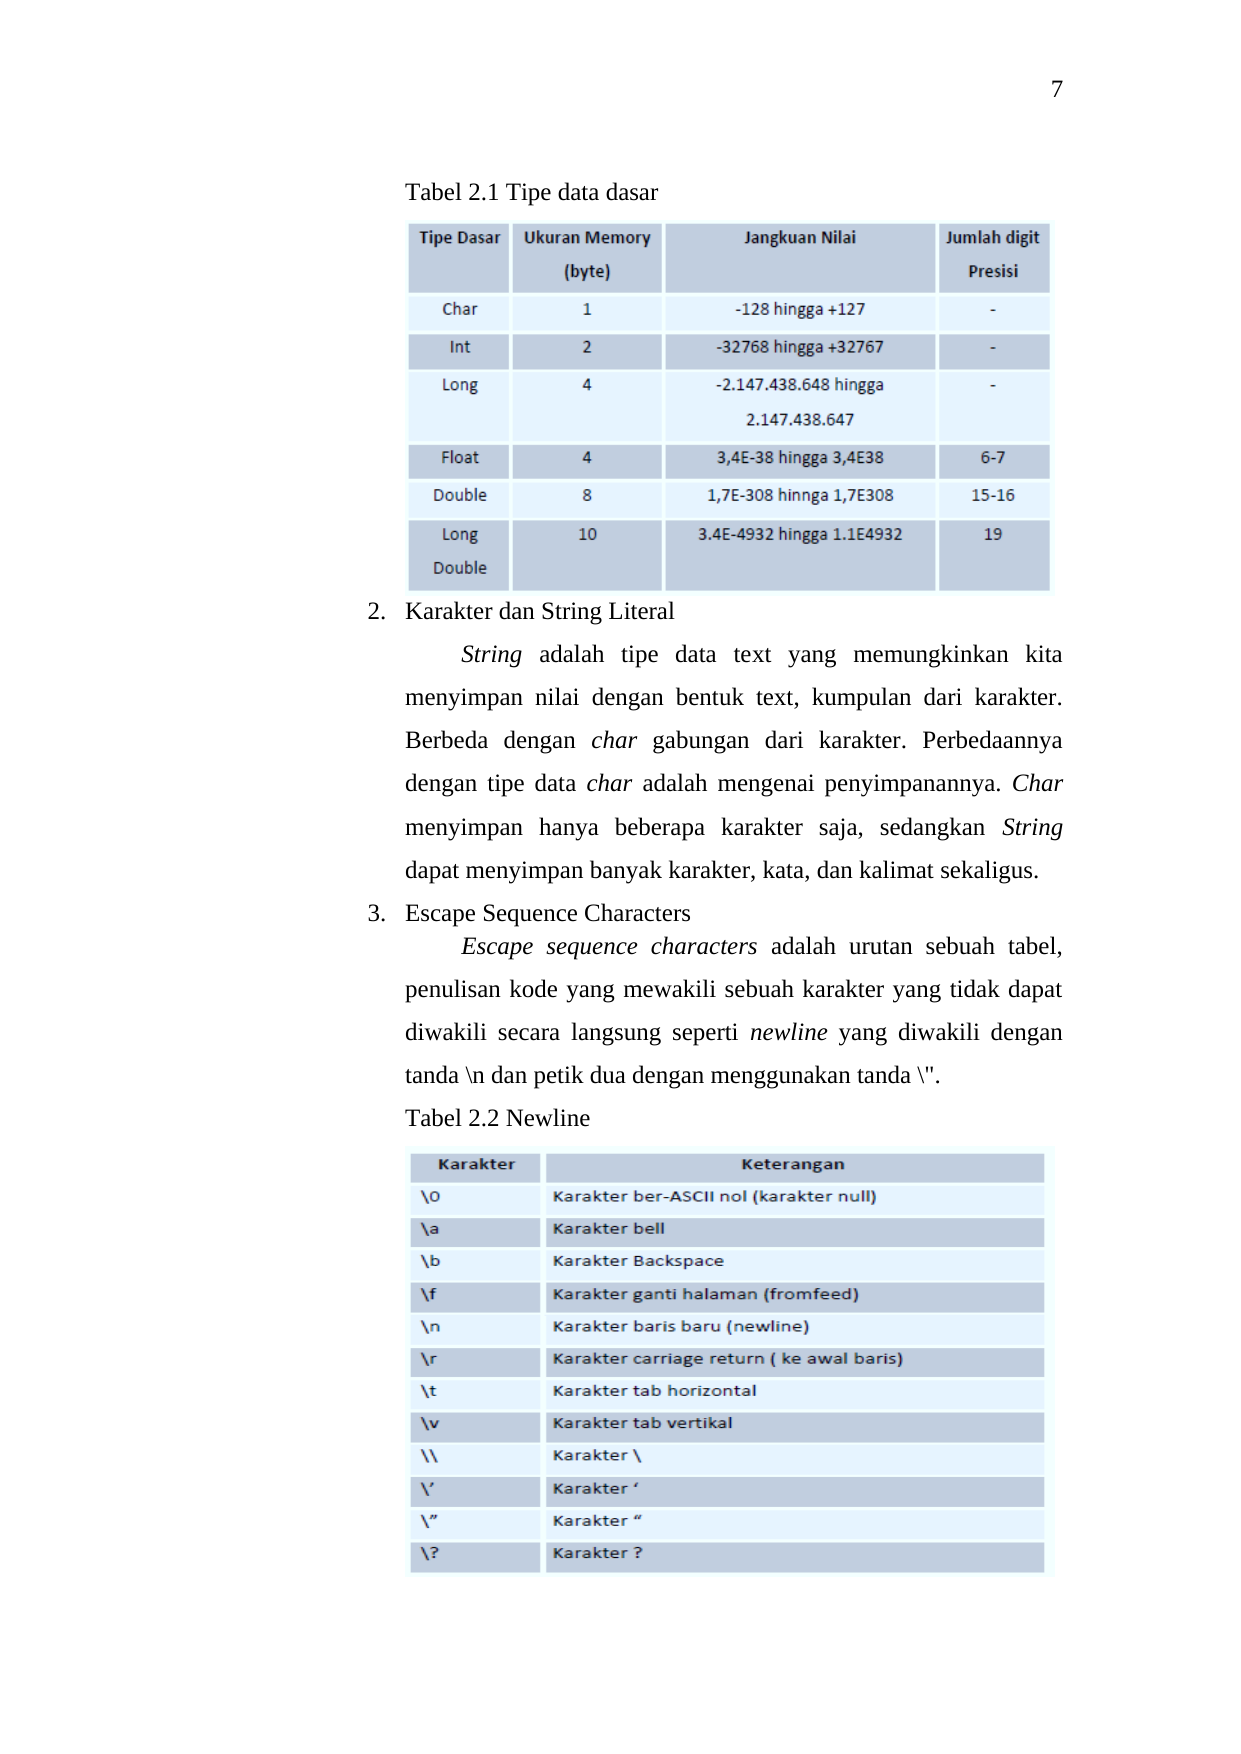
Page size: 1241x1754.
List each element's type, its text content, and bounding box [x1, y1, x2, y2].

list Karakter dan String Literal [367, 596, 1063, 625]
subtitle Tabel 2.2 Newline [405, 1103, 1063, 1132]
picture [405, 220, 1055, 596]
picture [405, 1146, 1055, 1577]
list Escape Sequence Characters [367, 898, 1063, 927]
text Escape sequence characters adalah urutan sebuah tabel, penulisan kode yang mewakili sebuah karakter yang tidak dapat diwakili secara langsung seperti newline yang diwakili dengan tanda \n dan petik dua dengan menggunakan tanda \". [405, 931, 1063, 1089]
subtitle Tabel 2.1 Tipe data dasar [405, 177, 1063, 206]
text String adalah tipe data text yang memungkinkan kita menyimpan nilai dengan bentuk text, kumpulan dari karakter. Berbeda dengan char gabungan dari karakter. Perbedaannya dengan tipe data char adalah mengenai penyimpanannya. Char menyimpan hanya beberapa karakter saja, sedangkan String dapat menyimpan banyak karakter, kata, dan kalimat sekaligus. [405, 639, 1063, 883]
